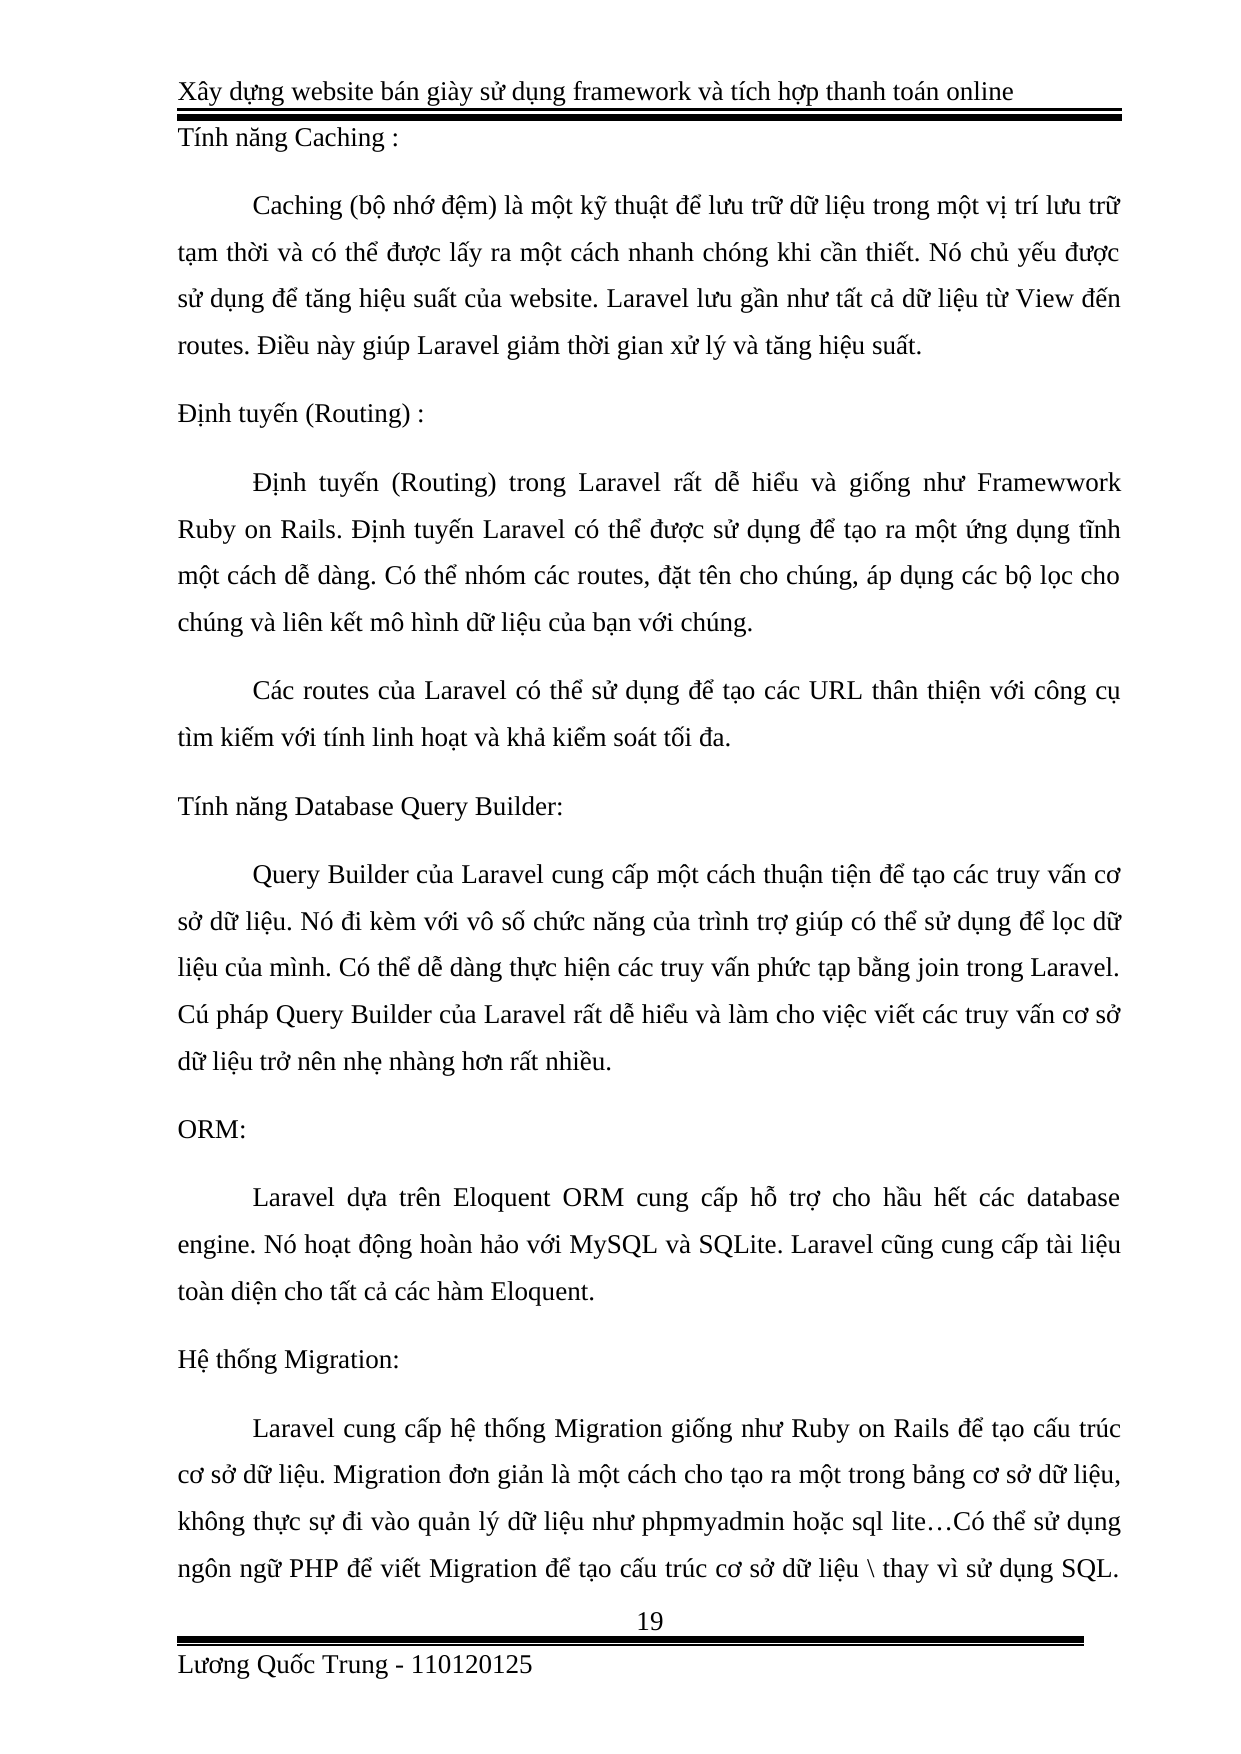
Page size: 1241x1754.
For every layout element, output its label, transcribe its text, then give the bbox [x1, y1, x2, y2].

text Hệ thống Migration: [177, 1343, 1122, 1374]
text Định tuyến (Routing) trong Laravel rất dễ hiểu và giống như Framewwork Ruby on Rails. Định tuyến Laravel có thể được sử dụng để tạo ra một ứng dụng tĩnh một cách dễ dàng. Có thể nhóm các routes, đặt tên cho chúng, áp dụng các bộ lọc cho chúng và liên kết mô hình dữ liệu của bạn với chúng. [177, 466, 1122, 637]
text Định tuyến (Routing) : [177, 398, 1122, 429]
text Các routes của Laravel có thể sử dụng để tạo các URL thân thiện với công cụ tìm kiếm với tính linh hoạt và khả kiểm soát tối đa. [177, 674, 1122, 752]
text ORM: [177, 1113, 1122, 1144]
text Tính năng Caching : [177, 121, 1122, 152]
text Caching (bộ nhớ đệm) là một kỹ thuật để lưu trữ dữ liệu trong một vị trí lưu trữ tạm thời và có thể được lấy ra một cách nhanh chóng khi cần thiết. Nó chủ yếu được sử dụng để tăng hiệu suất của website. Laravel lưu gần như tất cả dữ liệu từ View đến routes. Điều này giúp Laravel giảm thời gian xử lý và tăng hiệu suất. [177, 189, 1122, 360]
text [177, 1412, 1122, 1583]
text Query Builder của Laravel cung cấp một cách thuận tiện để tạo các truy vấn cơ sở dữ liệu. Nó đi kèm với vô số chức năng của trình trợ giúp có thể sử dụng để lọc dữ liệu của mình. Có thể dễ dàng thực hiện các truy vấn phức tạp bằng join trong Laravel. Cú pháp Query Builder của Laravel rất dễ hiểu và làm cho việc viết các truy vấn cơ sở dữ liệu trở nên nhẹ nhàng hơn rất nhiều. [177, 858, 1122, 1076]
text Laravel dựa trên Eloquent ORM cung cấp hỗ trợ cho hầu hết các database engine. Nó hoạt động hoàn hảo với MySQL và SQLite. Laravel cũng cung cấp tài liệu toàn diện cho tất cả các hàm Eloquent. [177, 1182, 1122, 1306]
text Tính năng Database Query Builder: [177, 789, 1122, 821]
